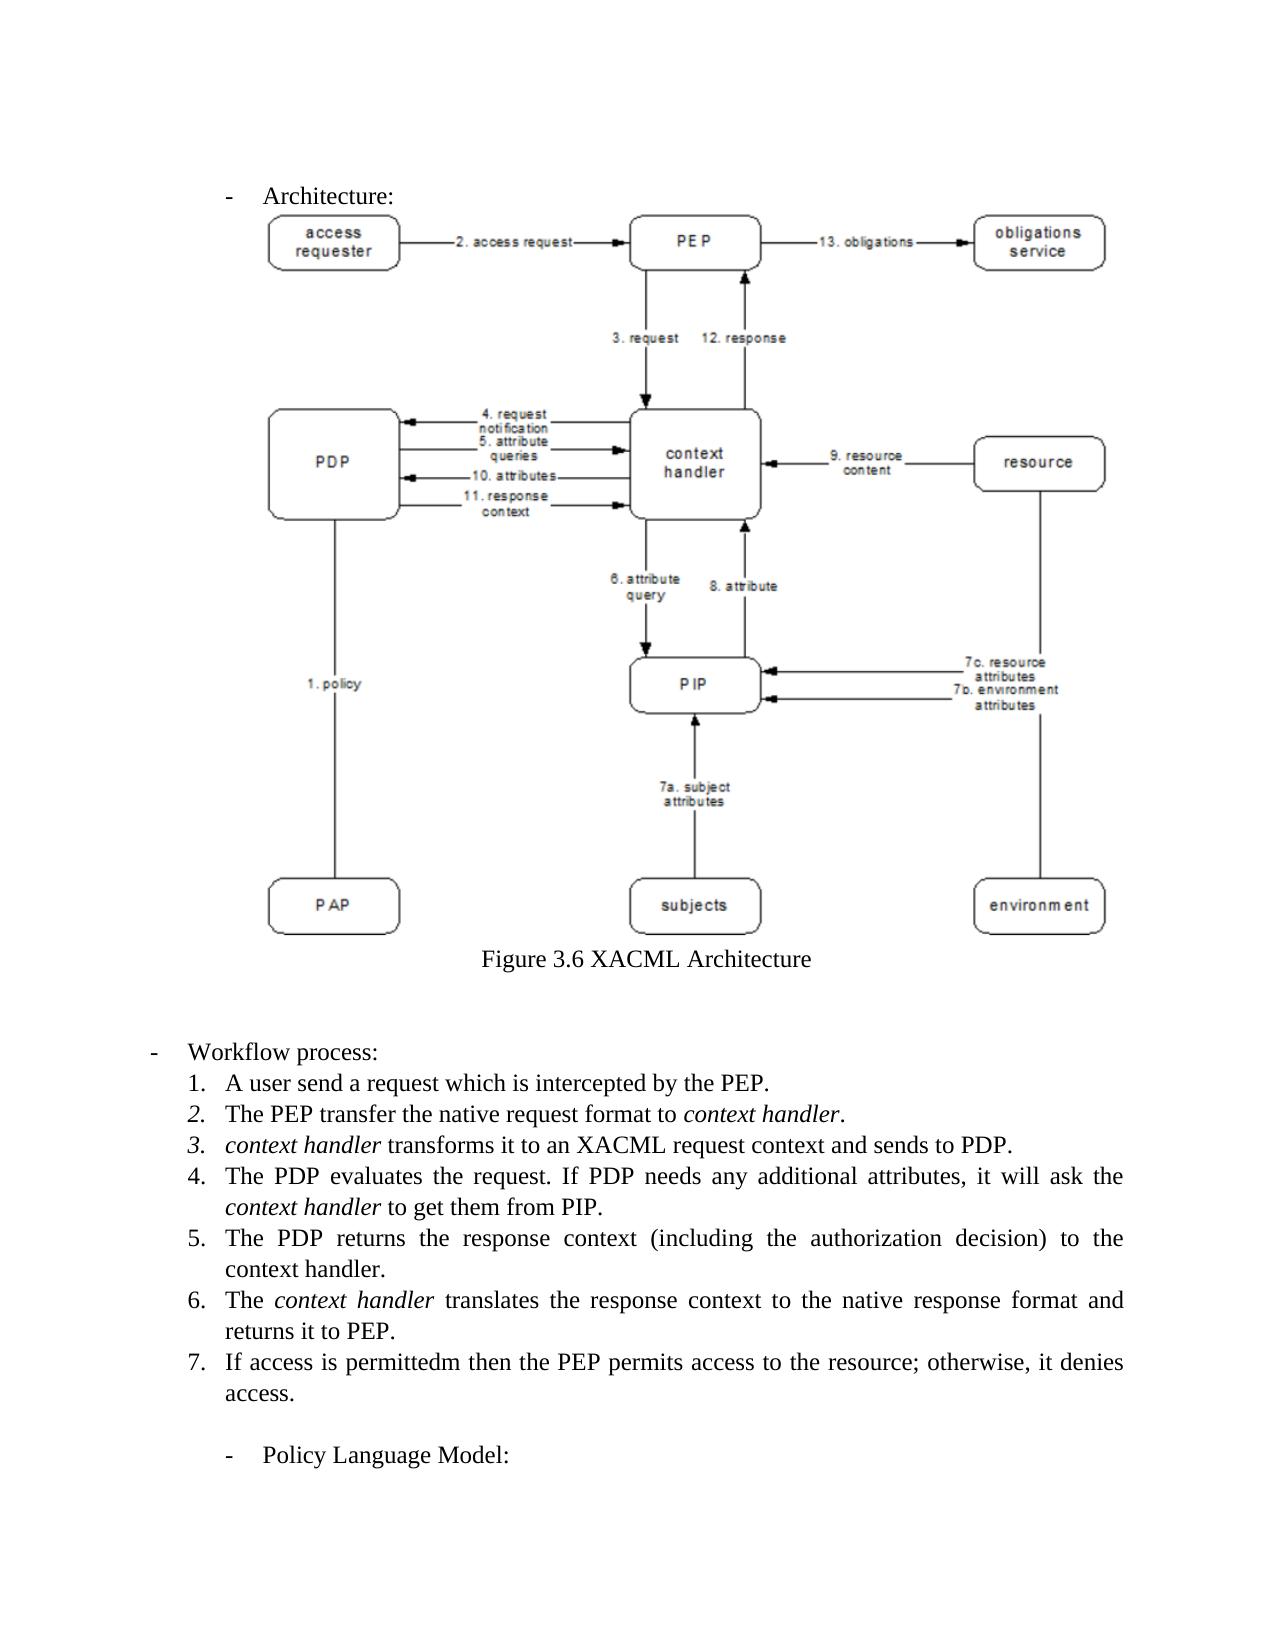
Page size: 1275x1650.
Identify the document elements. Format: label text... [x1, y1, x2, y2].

list Policy Language Model: [225, 1440, 1125, 1469]
list Architecture: [225, 181, 1125, 210]
list Workflow process: [150, 1037, 1125, 1066]
list The PEP transfer the native request format to context handler. [187, 1099, 1125, 1128]
list A user send a request which is intercepted by the PEP. [187, 1068, 1125, 1097]
list The PDP returns the response context (including the authorization decision) to the context handler. [187, 1223, 1125, 1283]
picture [262, 212, 1135, 942]
list context handler transforms it to an XACML request context and sends to PDP. [187, 1130, 1125, 1159]
list If access is permittedm then the PEP permits access to the resource; otherwise, it denies access. [187, 1347, 1125, 1407]
list The PDP evaluates the request. If PDP needs any additional attributes, it will ask the context handler to get them from PIP. [187, 1161, 1125, 1221]
list Figure 3.6 XACML Architecture [262, 944, 1125, 972]
list The context handler translates the response context to the native response format and returns it to PEP. [187, 1285, 1125, 1345]
